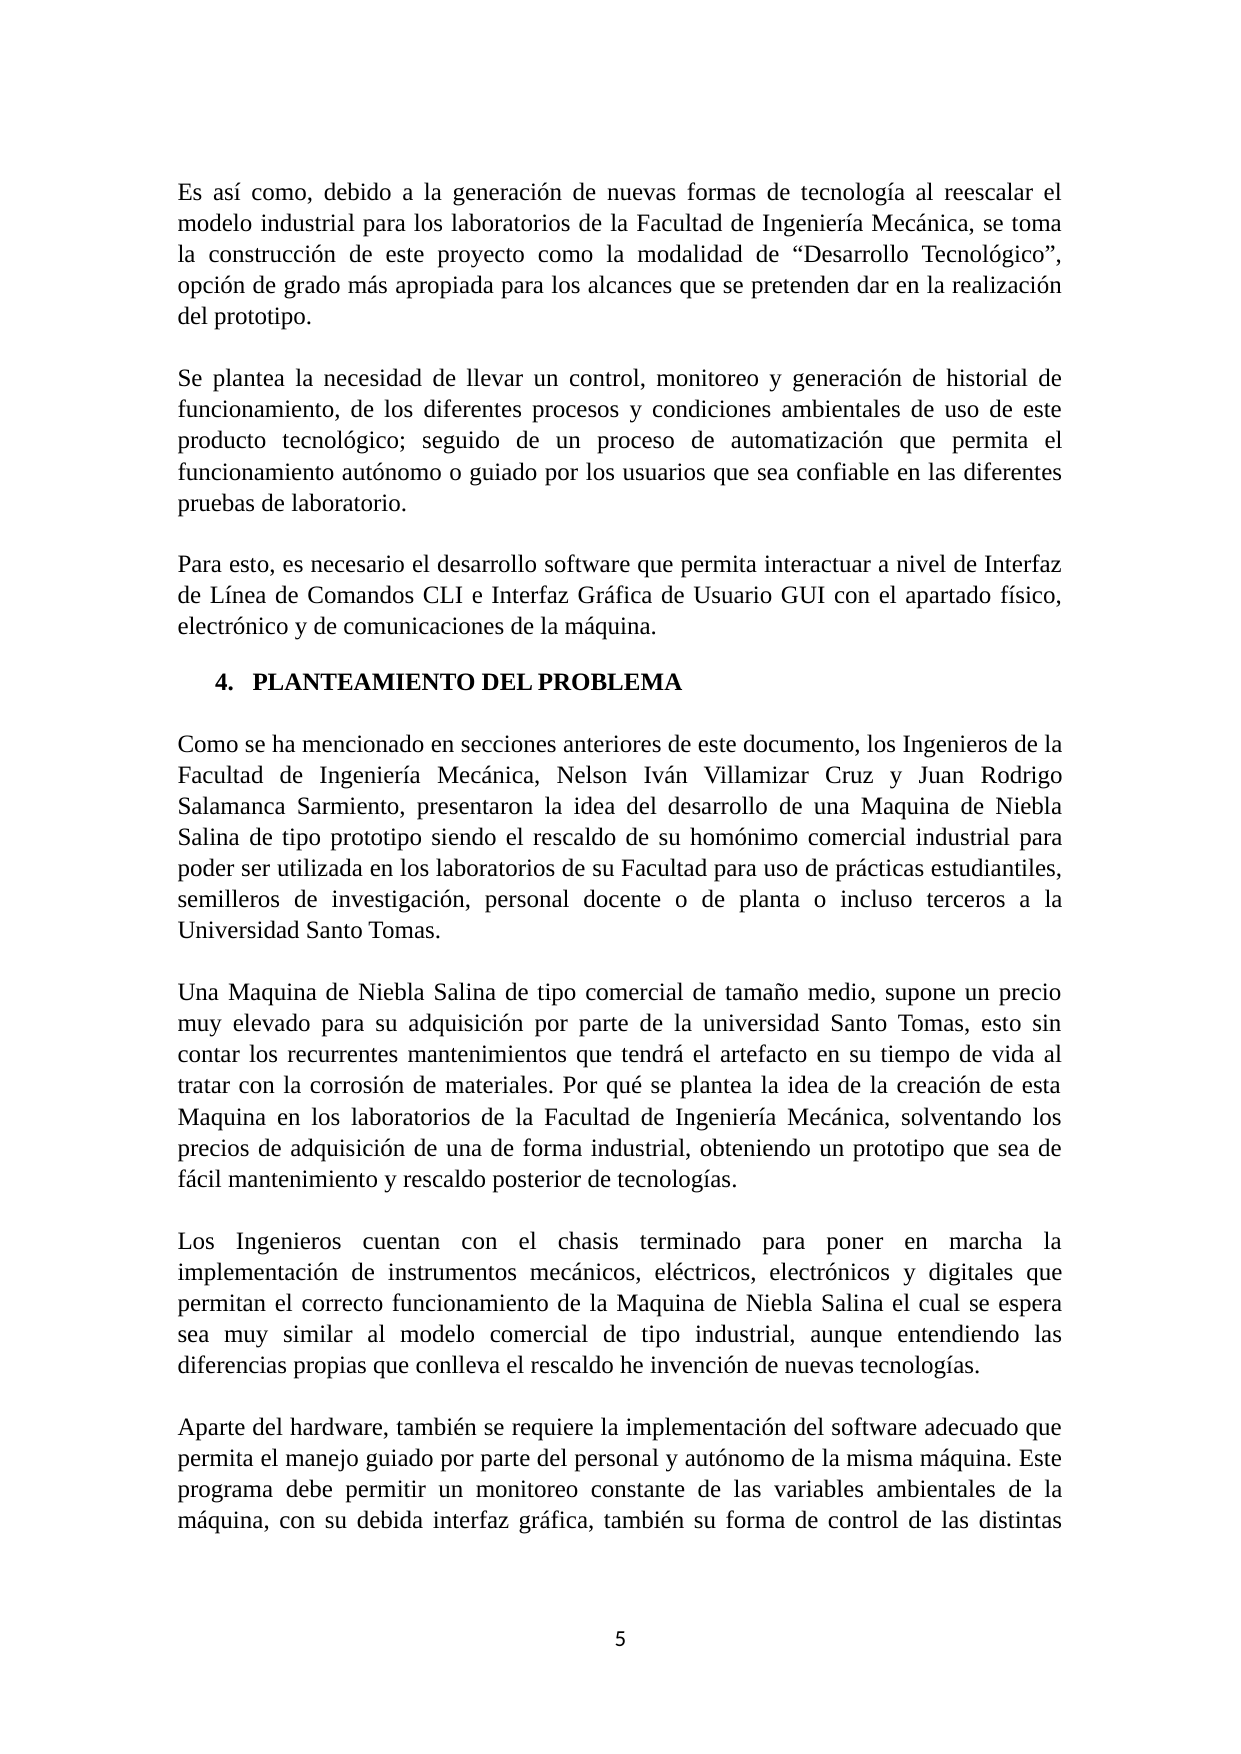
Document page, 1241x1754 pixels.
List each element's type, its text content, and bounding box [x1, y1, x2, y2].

text Como se ha mencionado en secciones anteriores de este documento, los Ingenieros de la Facultad de Ingeniería Mecánica, Nelson Iván Villamizar Cruz y Juan Rodrigo Salamanca Sarmiento, presentaron la idea del desarrollo de una Maquina de Niebla Salina de tipo prototipo siendo el rescaldo de su homónimo comercial industrial para poder ser utilizada en los laboratorios de su Facultad para uso de prácticas estudiantiles, semilleros de investigación, personal docente o de planta o incluso terceros a la Universidad Santo Tomas. [177, 729, 1063, 944]
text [177, 1412, 1063, 1534]
text Es así como, debido a la generación de nuevas formas de tecnología al reescalar el modelo industrial para los laboratorios de la Facultad de Ingeniería Mecánica, se toma la construcción de este proyecto como la modalidad de “Desarrollo Tecnológico”, opción de grado más apropiada para los alcances que se pretenden dar en la realización del prototipo. [177, 177, 1063, 330]
text Los Ingenieros cuentan con el chasis terminado para poner en marcha la implementación de instrumentos mecánicos, eléctricos, electrónicos y digitales que permitan el correcto funcionamiento de la Maquina de Niebla Salina el cual se espera sea muy similar al modelo comercial de tipo industrial, aunque entendiendo las diferencias propias que conlleva el rescaldo he invención de nuevas tecnologías. [177, 1226, 1063, 1379]
text Se plantea la necesidad de llevar un control, monitoreo y generación de historial de funcionamiento, de los diferentes procesos y condiciones ambientales de uso de este producto tecnológico; seguido de un proceso de automatización que permita el funcionamiento autónomo o guiado por los usuarios que sea confiable en las diferentes pruebas de laboratorio. [177, 363, 1063, 516]
text Para esto, es necesario el desarrollo software que permita interactuar a nivel de Interfaz de Línea de Comandos CLI e Interfaz Gráfica de Usuario GUI con el apartado físico, electrónico y de comunicaciones de la máquina. [177, 549, 1063, 640]
subtitle PLANTEAMIENTO DEL PROBLEMA [215, 667, 1063, 696]
text Una Maquina de Niebla Salina de tipo comercial de tamaño medio, supone un precio muy elevado para su adquisición por parte de la universidad Santo Tomas, esto sin contar los recurrentes mantenimientos que tendrá el artefacto en su tiempo de vida al tratar con la corrosión de materiales. Por qué se plantea la idea de la creación de esta Maquina en los laboratorios de la Facultad de Ingeniería Mecánica, solventando los precios de adquisición de una de forma industrial, obteniendo un prototipo que sea de fácil mantenimiento y rescaldo posterior de tecnologías. [177, 977, 1063, 1192]
